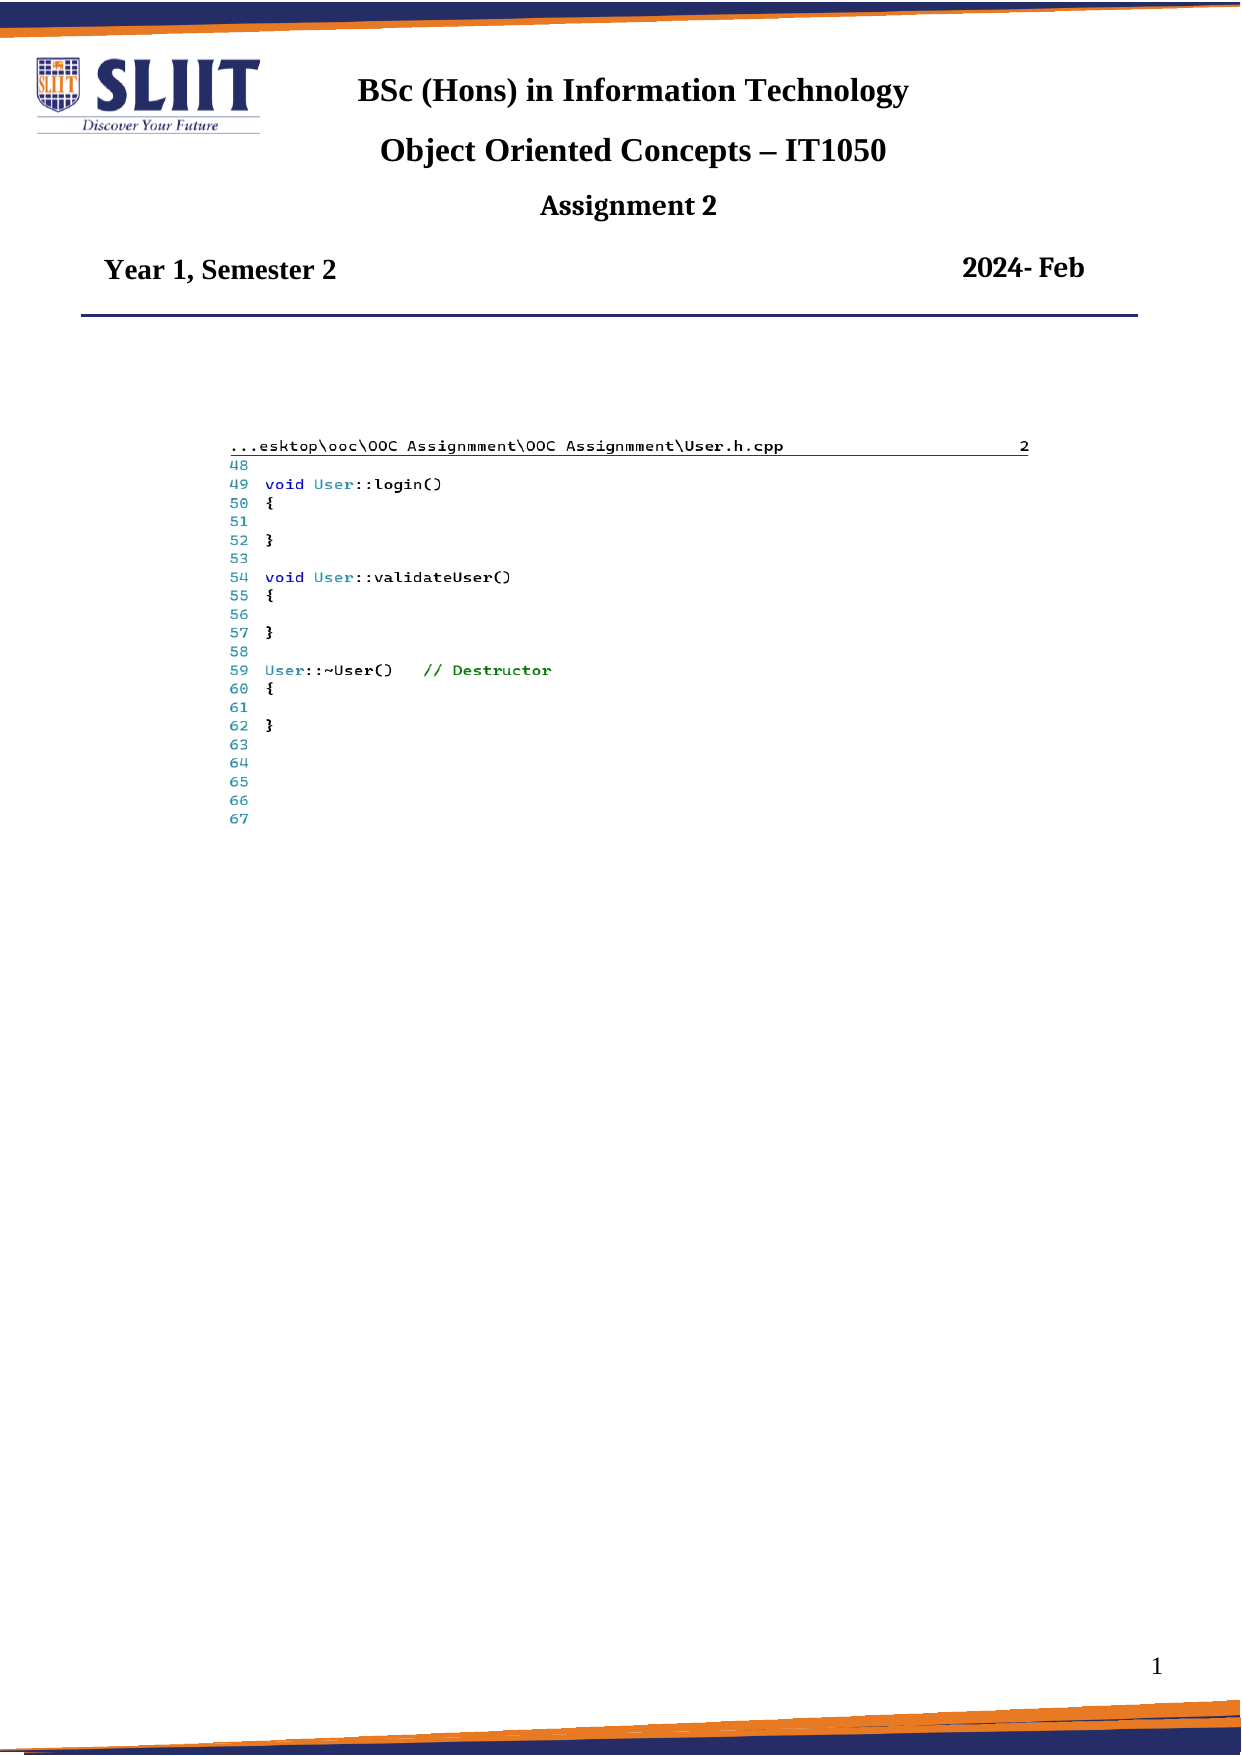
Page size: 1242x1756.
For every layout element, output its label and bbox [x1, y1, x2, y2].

picture [99, 329, 1155, 1478]
picture [36, 57, 261, 134]
picture [0, 1700, 1241, 1755]
picture [0, 2, 1241, 38]
